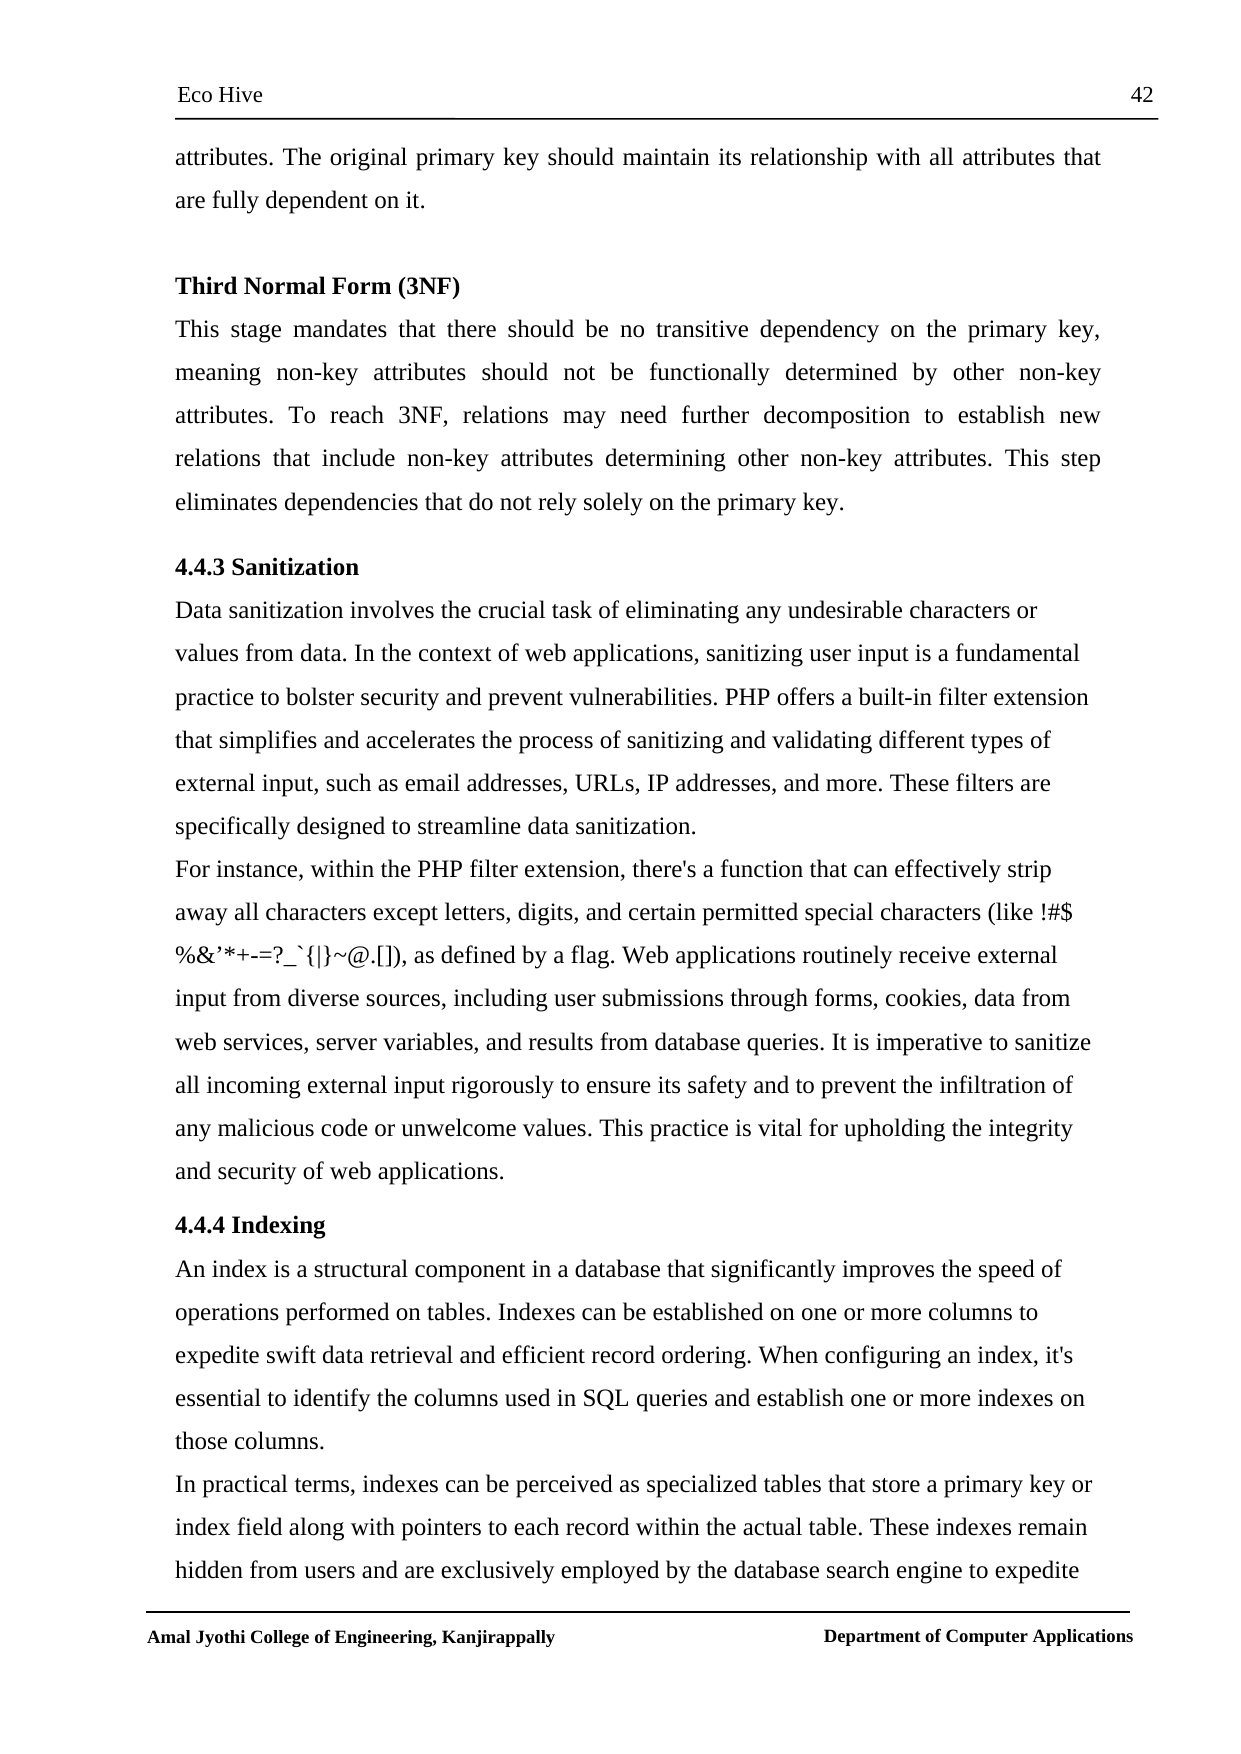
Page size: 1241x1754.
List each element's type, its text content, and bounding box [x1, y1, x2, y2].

text Third Normal Form (3NF) [175, 271, 1102, 300]
text Data sanitization involves the crucial task of eliminating any undesirable characters or values from data. In the context of web applications, sanitizing user input is a fundamental practice to bolster security and prevent vulnerabilities. PHP offers a built-in filter extension that simplifies and accelerates the process of sanitizing and validating different types of external input, such as email addresses, URLs, IP addresses, and more. These filters are specifically designed to streamline data sanitization. [175, 595, 1102, 840]
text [175, 142, 1102, 213]
text 4.4.4 Indexing [175, 1211, 1102, 1239]
text This stage mandates that there should be no transitive dependency on the primary key, meaning non-key attributes should not be functionally determined by other non-key attributes. To reach 3NF, relations may need further decomposition to establish new relations that include non-key attributes determining other non-key attributes. This step eliminates dependencies that do not rely solely on the primary key. [175, 314, 1102, 515]
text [175, 1469, 1102, 1584]
text An index is a structural component in a database that significantly improves the speed of operations performed on tables. Indexes can be established on one or more columns to expedite swift data retrieval and efficient record ordering. When configuring an index, it's essential to identify the columns used in SQL queries and establish one or more indexes on those columns. [175, 1254, 1102, 1455]
subtitle 4.4.3 Sanitization [175, 552, 1102, 581]
text For instance, within the PHP filter extension, there's a function that can effectively strip away all characters except letters, digits, and certain permitted special characters (like !#$%&’*+-=?_`{|}~@.[]), as defined by a flag. Web applications routinely receive external input from diverse sources, including user submissions through forms, cookies, data from web services, server variables, and results from database queries. It is imperative to sanitize all incoming external input rigorously to ensure its safety and to prevent the infiltration of any malicious code or unwelcome values. This practice is vital for upholding the integrity and security of web applications. [175, 854, 1102, 1185]
